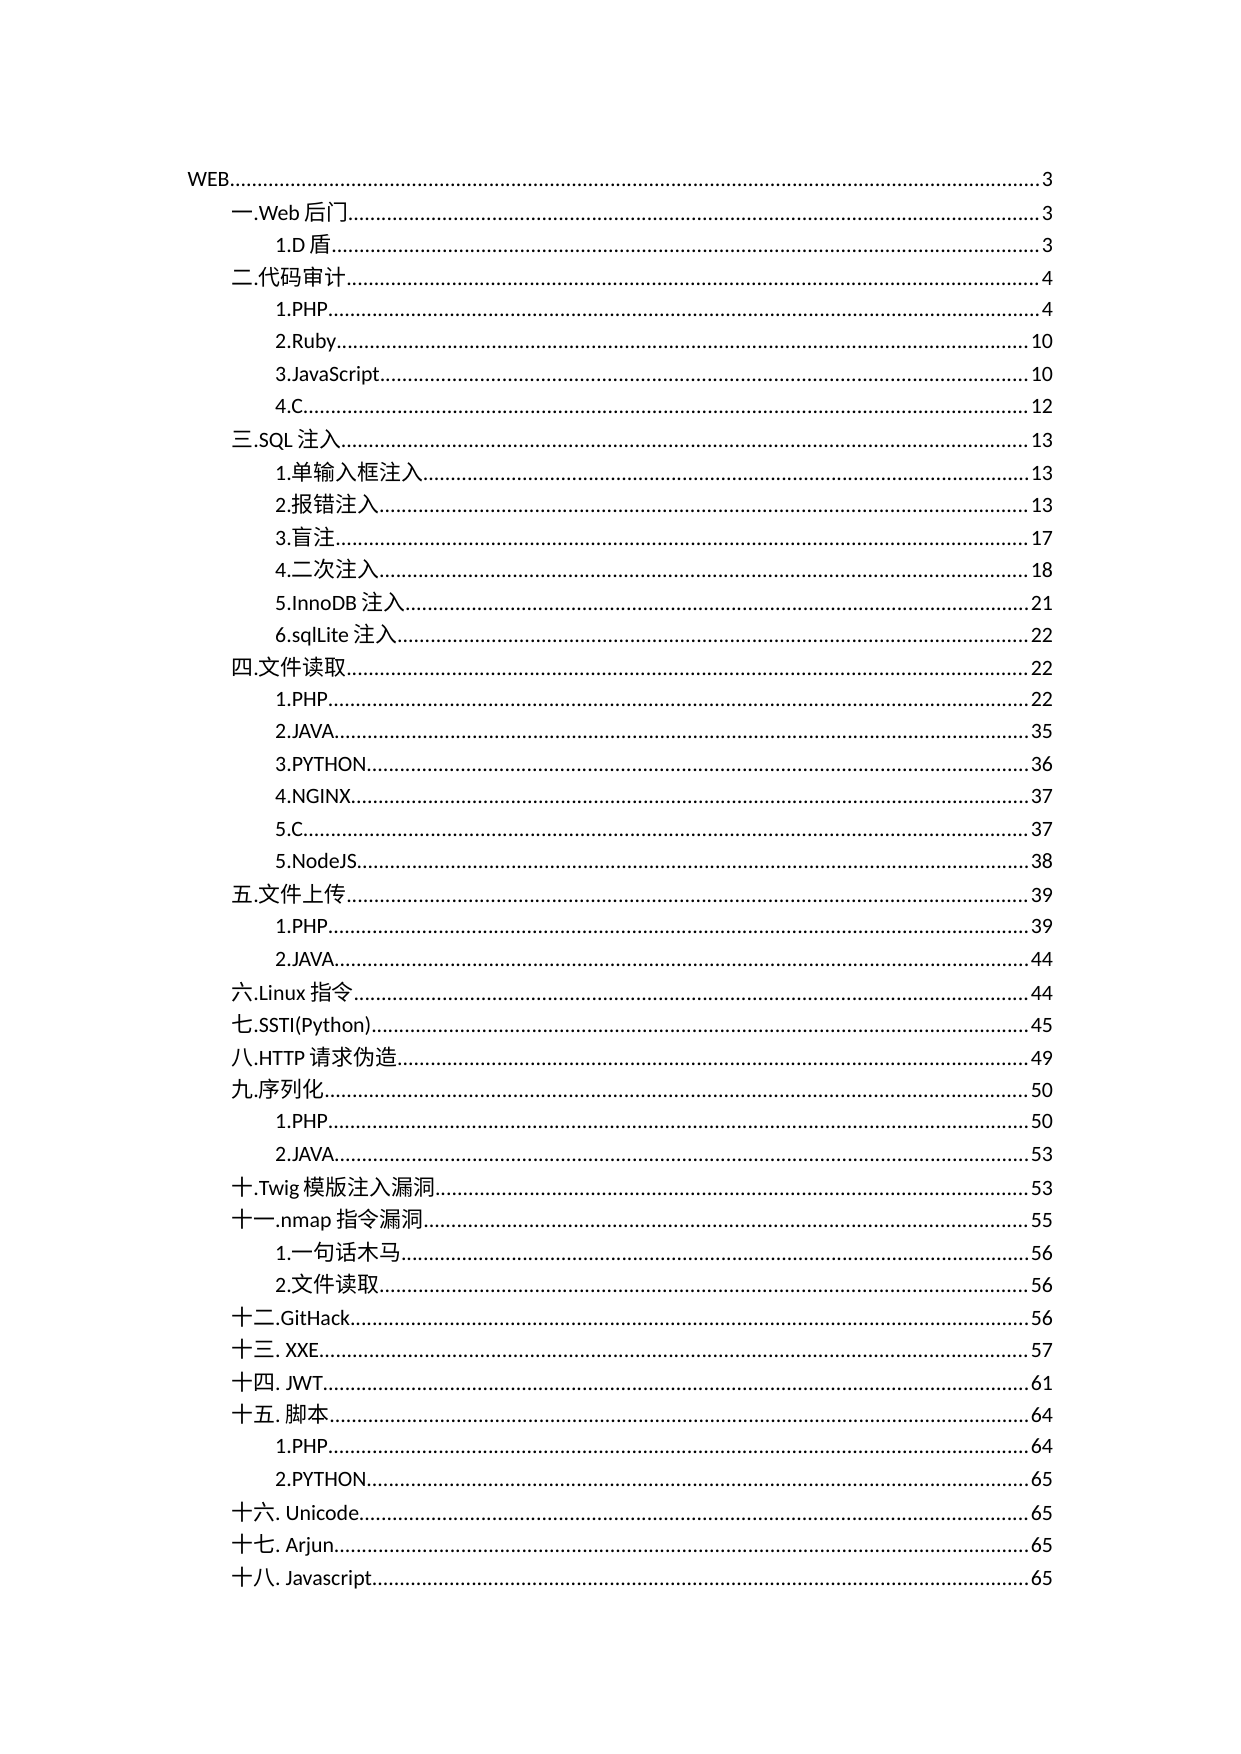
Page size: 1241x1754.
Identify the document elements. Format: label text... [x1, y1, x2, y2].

text 3.PYTHON 36 [275, 747, 1053, 779]
text 3.JavaScript 10 [275, 357, 1053, 389]
text 1.PHP 64 [275, 1429, 1053, 1462]
text 4.C 12 [275, 389, 1053, 422]
text 1.单输入框注入 13 [275, 454, 1053, 487]
text 九.序列化 50 [231, 1072, 1053, 1104]
text 2.文件读取 56 [275, 1267, 1053, 1299]
text WEB 3 [187, 162, 1053, 194]
text 五.文件上传 39 [231, 877, 1053, 909]
text 十四. JWT 61 [231, 1364, 1053, 1397]
text 十七. Arjun 65 [231, 1527, 1053, 1559]
text 1.PHP 22 [275, 682, 1053, 714]
text 十五. 脚本 64 [231, 1397, 1053, 1429]
text 2.报错注入 13 [275, 487, 1053, 519]
text 6.sqlLite注入 22 [275, 617, 1053, 649]
text 十六. Unicode 65 [231, 1494, 1053, 1527]
text 2.JAVA 35 [275, 714, 1053, 747]
text 十.Twig模版注入漏洞 53 [231, 1169, 1053, 1202]
text 七.SSTI(Python) 45 [231, 1007, 1053, 1039]
text 十八. Javascript 65 [231, 1559, 1053, 1592]
text 5.InnoDB注入 21 [275, 584, 1053, 617]
text 2.JAVA 44 [275, 942, 1053, 974]
text 2.JAVA 53 [275, 1137, 1053, 1169]
text 六.Linux指令 44 [231, 974, 1053, 1007]
text 2.PYTHON 65 [275, 1462, 1053, 1494]
text 十三. XXE 57 [231, 1332, 1053, 1364]
text 四.文件读取 22 [231, 649, 1053, 682]
text 5.C 37 [275, 812, 1053, 844]
text 2.Ruby 10 [275, 324, 1053, 357]
text 1.PHP 4 [275, 292, 1053, 324]
text 八.HTTP请求伪造 49 [231, 1039, 1053, 1072]
text 4.二次注入 18 [275, 552, 1053, 584]
text 一.Web后门 3 [231, 194, 1053, 227]
text 1.PHP 39 [275, 909, 1053, 942]
text 十一.nmap指令漏洞 55 [231, 1202, 1053, 1234]
text 三.SQL注入 13 [231, 422, 1053, 454]
text 4.NGINX 37 [275, 779, 1053, 812]
text 十二.GitHack 56 [231, 1299, 1053, 1332]
text 5.NodeJS 38 [275, 844, 1053, 877]
text 1.D盾 3 [275, 227, 1053, 259]
text 1.PHP 50 [275, 1104, 1053, 1137]
text 1.一句话木马 56 [275, 1234, 1053, 1267]
text 3.盲注 17 [275, 519, 1053, 552]
text 二.代码审计 4 [231, 259, 1053, 292]
